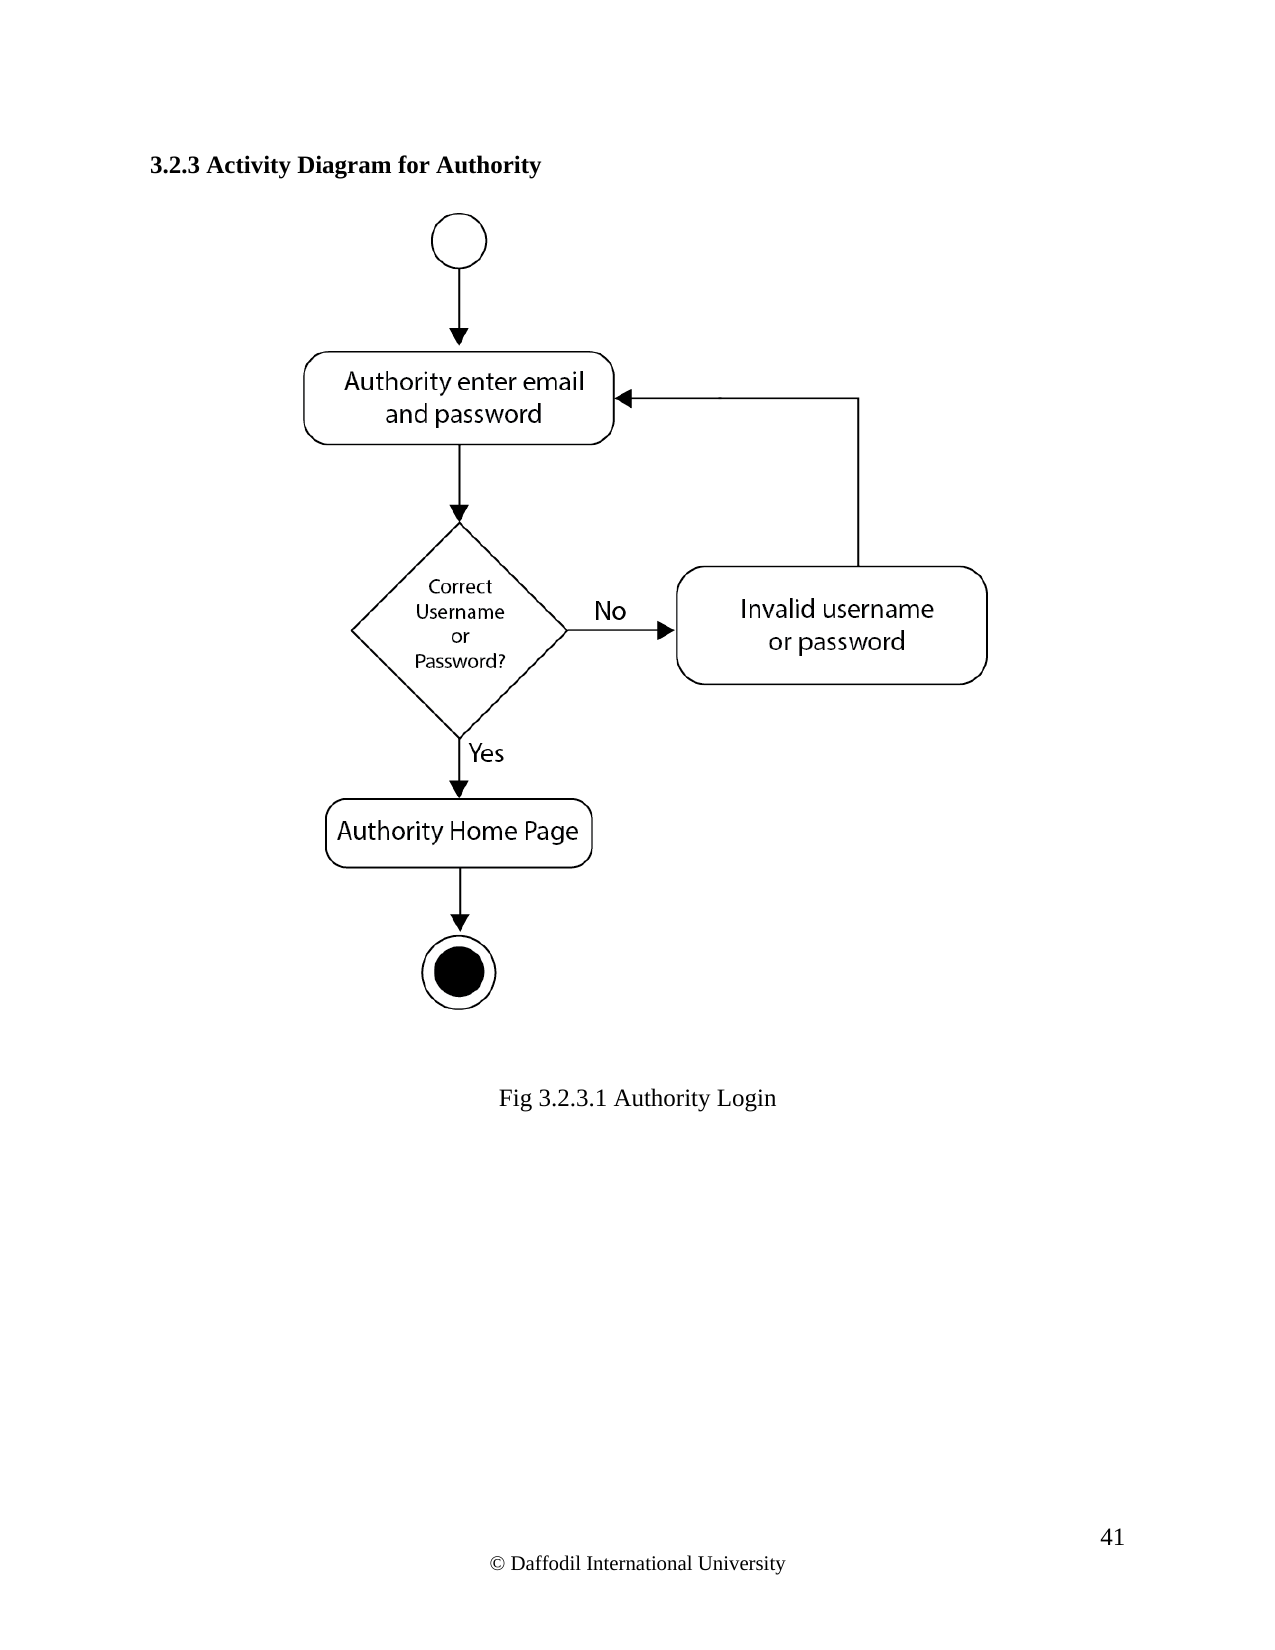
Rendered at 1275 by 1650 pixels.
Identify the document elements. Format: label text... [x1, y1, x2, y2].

picture [255, 193, 1020, 1055]
text Fig 3.2.3.1 Authority Login [150, 1083, 1125, 1112]
subtitle 3.2.3 Activity Diagram for Authority [150, 150, 1125, 179]
